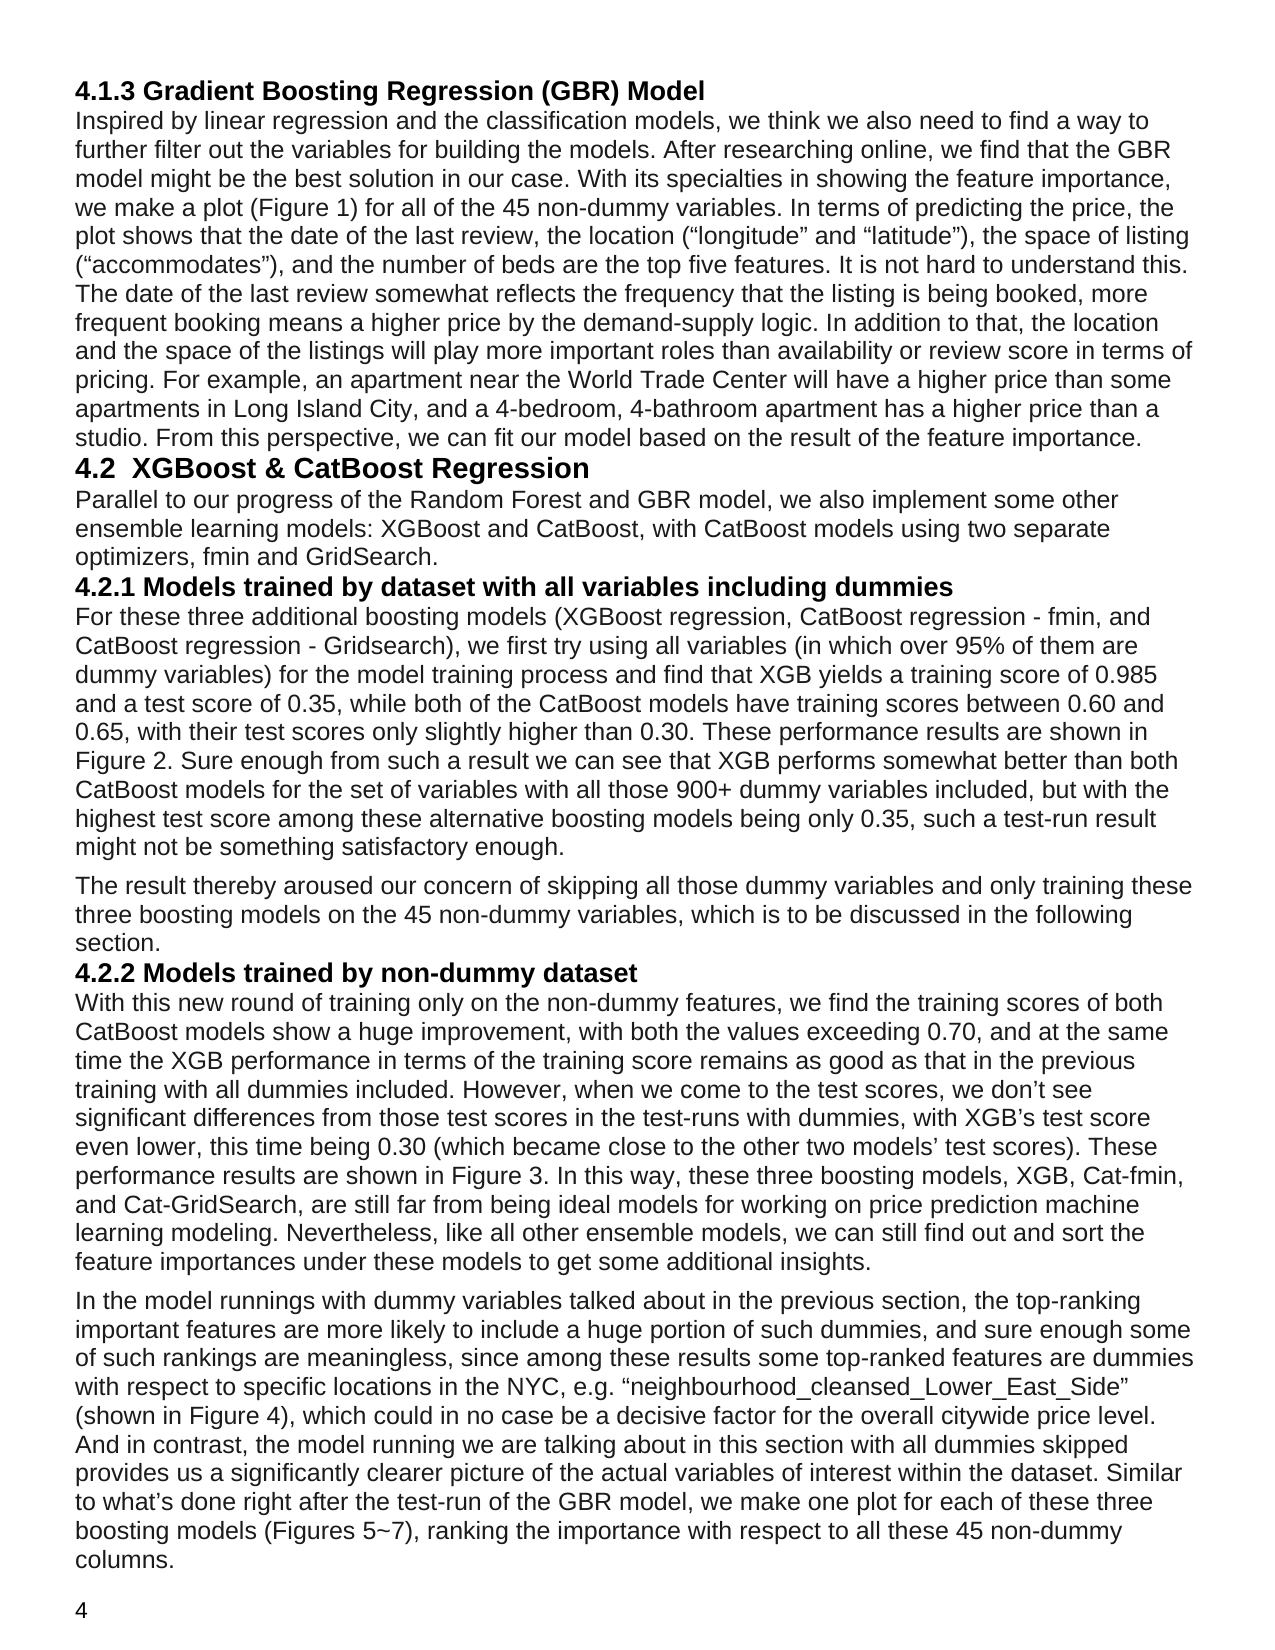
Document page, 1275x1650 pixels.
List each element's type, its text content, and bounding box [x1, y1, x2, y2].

text Parallel to our progress of the Random Forest and GBR model, we also implement some other ensemble learning models: XGBoost and CatBoost, with CatBoost models using two separate optimizers, fmin and GridSearch. [75, 485, 1200, 571]
text In the model runnings with dummy variables talked about in the previous section, the top-ranking important features are more likely to include a huge portion of such dummies, and sure enough some of such rankings are meaningless, since among these results some top-ranked features are dummies with respect to specific locations in the NYC, e.g. “neighbourhood_cleansed_Lower_East_Side” (shown in Figure 4), which could in no case be a decisive factor for the overall citywide price level. And in contrast, the model running we are talking about in this section with all dummies skipped provides us a significantly clearer picture of the actual variables of interest within the dataset. Similar to what’s done right after the test-run of the GBR model, we make one plot for each of these three boosting models (Figures 5~7), ranking the importance with respect to all these 45 non-dummy columns. [75, 1286, 1200, 1573]
text For these three additional boosting models (XGBoost regression, CatBoost regression - fmin, and CatBoost regression - Gridsearch), we first try using all variables (in which over 95% of them are dummy variables) for the model training process and find that XGB yields a training score of 0.985 and a test score of 0.35, while both of the CatBoost models have training scores between 0.60 and 0.65, with their test scores only slightly higher than 0.30. These performance results are shown in Figure 2. Sure enough from such a result we can see that XGB performs somewhat better than both CatBoost models for the set of variables with all those 900+ dummy variables included, but with the highest test score among these alternative boosting models being only 0.35, such a test-run result might not be something satisfactory enough. [75, 602, 1200, 861]
subtitle 4.2.1 Models trained by dataset with all variables including dummies [75, 571, 1200, 602]
text Inspired by linear regression and the classification models, we think we also need to find a way to further filter out the variables for building the models. After researching online, we find that the GBR model might be the best solution in our case. With its specialties in showing the feature importance, we make a plot (Figure 1) for all of the 45 non-dummy variables. In terms of predicting the price, the plot shows that the date of the last review, the location (“longitude” and “latitude”), the space of listing (“accommodates”), and the number of beds are the top five features. It is not hard to understand this. The date of the last review somewhat reflects the frequency that the listing is being booked, more frequent booking means a higher price by the demand-supply logic. In addition to that, the location and the space of the listings will play more important roles than availability or review score in terms of pricing. For example, an apartment near the World Trade Center will have a higher price than some apartments in Long Island City, and a 4-bedroom, 4-bathroom apartment has a higher price than a studio. From this perspective, we can fit our model based on the result of the feature importance. [75, 106, 1200, 451]
subtitle 4.2.2 Models trained by non-dummy dataset [75, 957, 1200, 988]
subtitle 4.1.3 Gradient Boosting Regression (GBR) Model [75, 75, 1200, 106]
subtitle 4.2 XGBoost & CatBoost Regression [75, 451, 1200, 485]
text The result thereby aroused our concern of skipping all those dummy variables and only training these three boosting models on the 45 non-dummy variables, which is to be discussed in the following section. [75, 871, 1200, 957]
text With this new round of training only on the non-dummy features, we find the training scores of both CatBoost models show a huge improvement, with both the values exceeding 0.70, and at the same time the XGB performance in terms of the training score remains as good as that in the previous training with all dummies included. However, when we come to the test scores, we don’t see significant differences from those test scores in the test-runs with dummies, with XGB’s test score even lower, this time being 0.30 (which became close to the other two models’ test scores). These performance results are shown in Figure 3. In this way, these three boosting models, XGB, Cat-fmin, and Cat-GridSearch, are still far from being ideal models for working on price prediction machine learning modeling. Nevertheless, like all other ensemble models, we can still find out and sort the feature importances under these models to get some additional insights. [75, 988, 1200, 1276]
